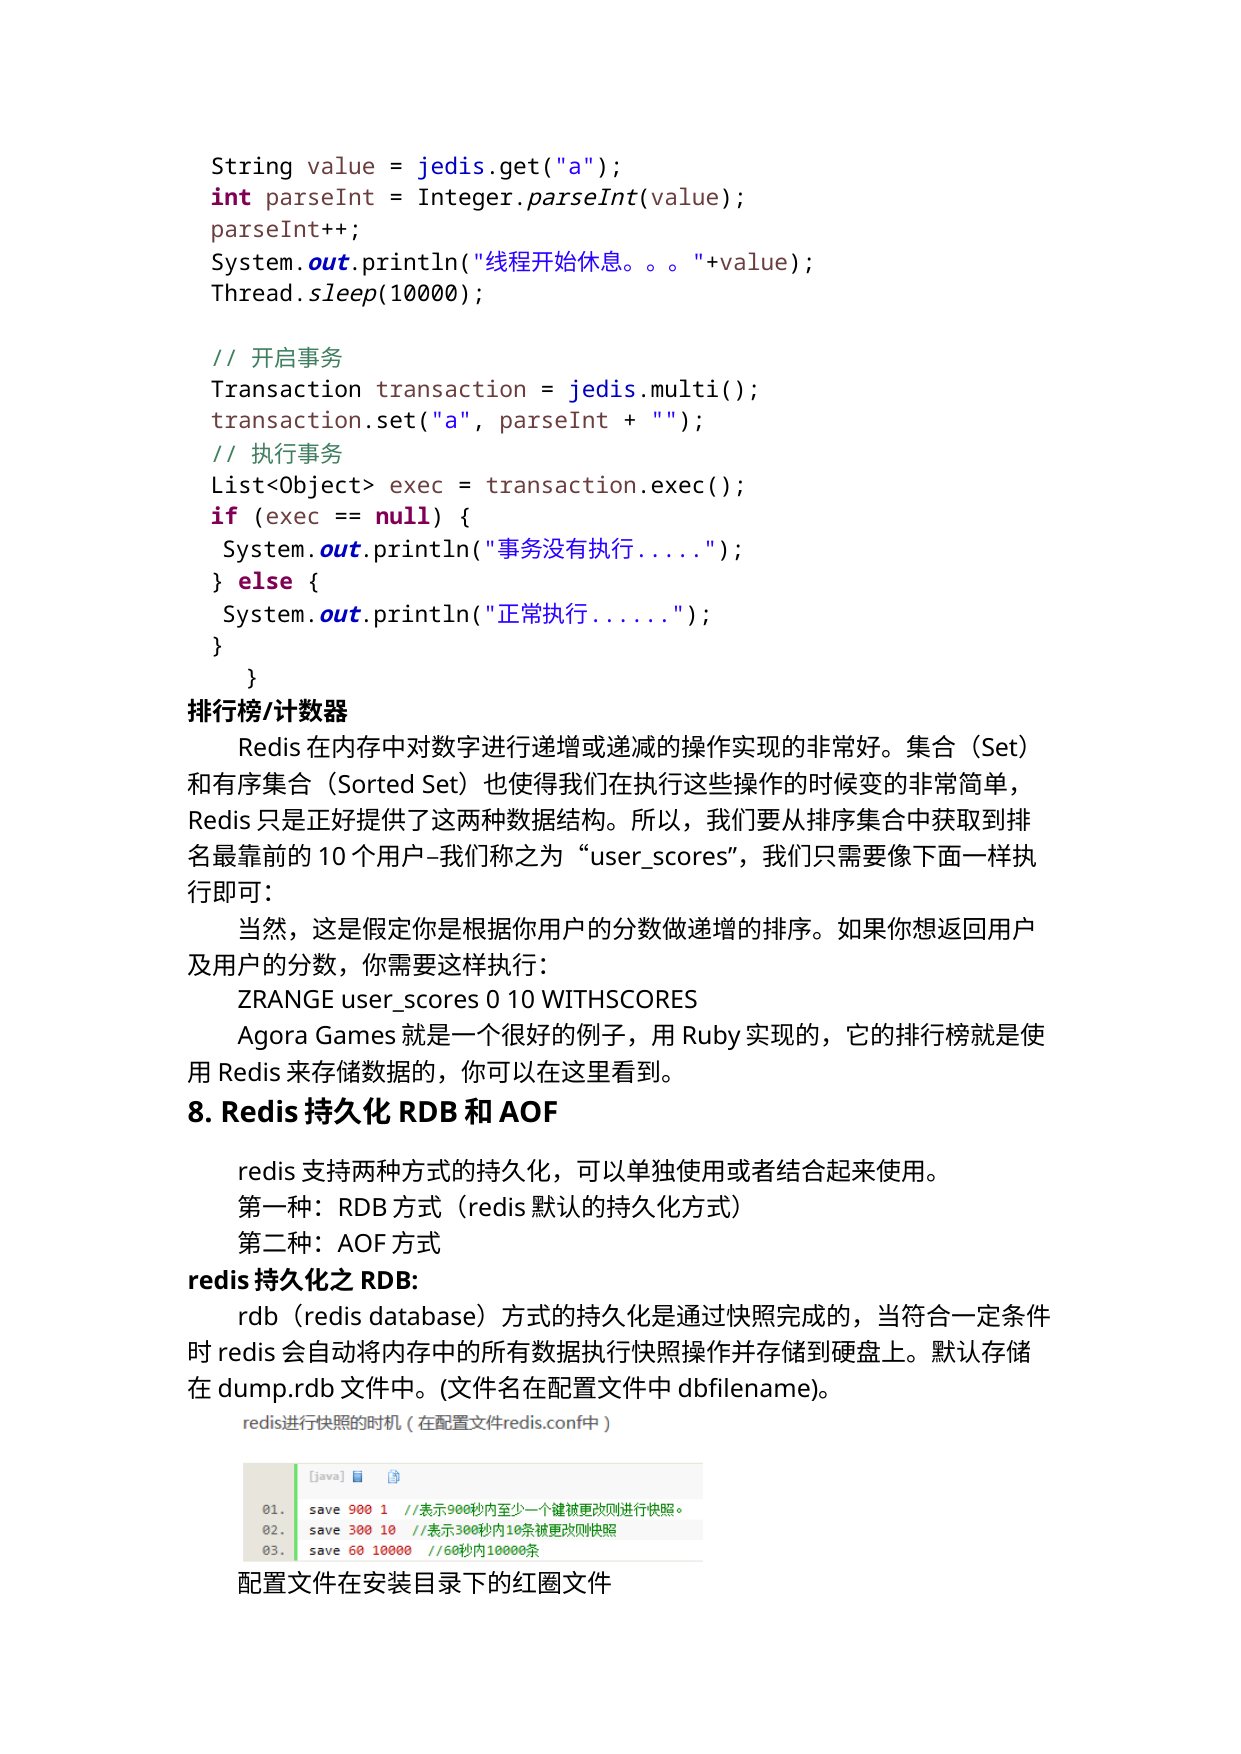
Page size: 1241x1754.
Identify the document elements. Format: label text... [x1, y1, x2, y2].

text } [187, 629, 1053, 660]
text System.out.println("线程开始休息。。。"+value); [187, 244, 1053, 277]
list Redis在内存中对数字进行递增或递减的操作实现的非常好。集合（Set）和有序集合（Sorted Set）也使得我们在执行这些操作的时候变的非常简单，Redis只是正好提供了这两种数据结构。所以，我们要从排序集合中获取到排名最靠前的10个用户–我们称之为“user_scores”，我们只需要像下面一样执行即可： [187, 728, 1053, 909]
text int parseInt = Integer.parseInt(value); [187, 181, 1053, 212]
list ZRANGE user_scores 0 10 WITHSCORES [187, 982, 1053, 1016]
picture [233, 1405, 703, 1564]
text } else { [187, 564, 1053, 596]
list redis支持两种方式的持久化，可以单独使用或者结合起来使用。 [187, 1151, 1053, 1188]
list 配置文件在安装目录下的红圈文件 [187, 1564, 1053, 1600]
text System.out.println("正常执行......"); [187, 596, 1053, 629]
text System.out.println("事务没有执行....."); [187, 531, 1053, 564]
text parseInt++; [187, 212, 1053, 244]
text if (exec == null) { [187, 500, 1053, 531]
text // 执行事务 [187, 435, 1053, 469]
text Transaction transaction = jedis.multi(); [187, 373, 1053, 404]
text transaction.set("a", parseInt + ""); [187, 404, 1053, 435]
list Redis持久化RDB和AOF [187, 1088, 1053, 1131]
text // 开启事务 [187, 339, 1053, 373]
text redis持久化之RDB: [187, 1260, 1053, 1296]
list Agora Games就是一个很好的例子，用Ruby实现的，它的排行榜就是使用Redis来存储数据的，你可以在这里看到。 [187, 1016, 1053, 1088]
list rdb（redis database）方式的持久化是通过快照完成的，当符合一定条件时redis会自动将内存中的所有数据执行快照操作并存储到硬盘上。默认存储在dump.rdb文件中。(文件名在配置文件中dbfilename)。 [187, 1296, 1053, 1405]
list } [187, 660, 1053, 692]
list 第一种：RDB方式（redis默认的持久化方式） [187, 1188, 1053, 1224]
list 第二种：AOF方式 [187, 1224, 1053, 1260]
text 排行榜/计数器 [187, 692, 1053, 728]
text List<Object> exec = transaction.exec(); [187, 469, 1053, 500]
text Thread.sleep(10000); [187, 277, 1053, 308]
text String value = jedis.get("a"); [187, 150, 1053, 181]
list 当然，这是假定你是根据你用户的分数做递增的排序。如果你想返回用户及用户的分数，你需要这样执行： [187, 909, 1053, 982]
